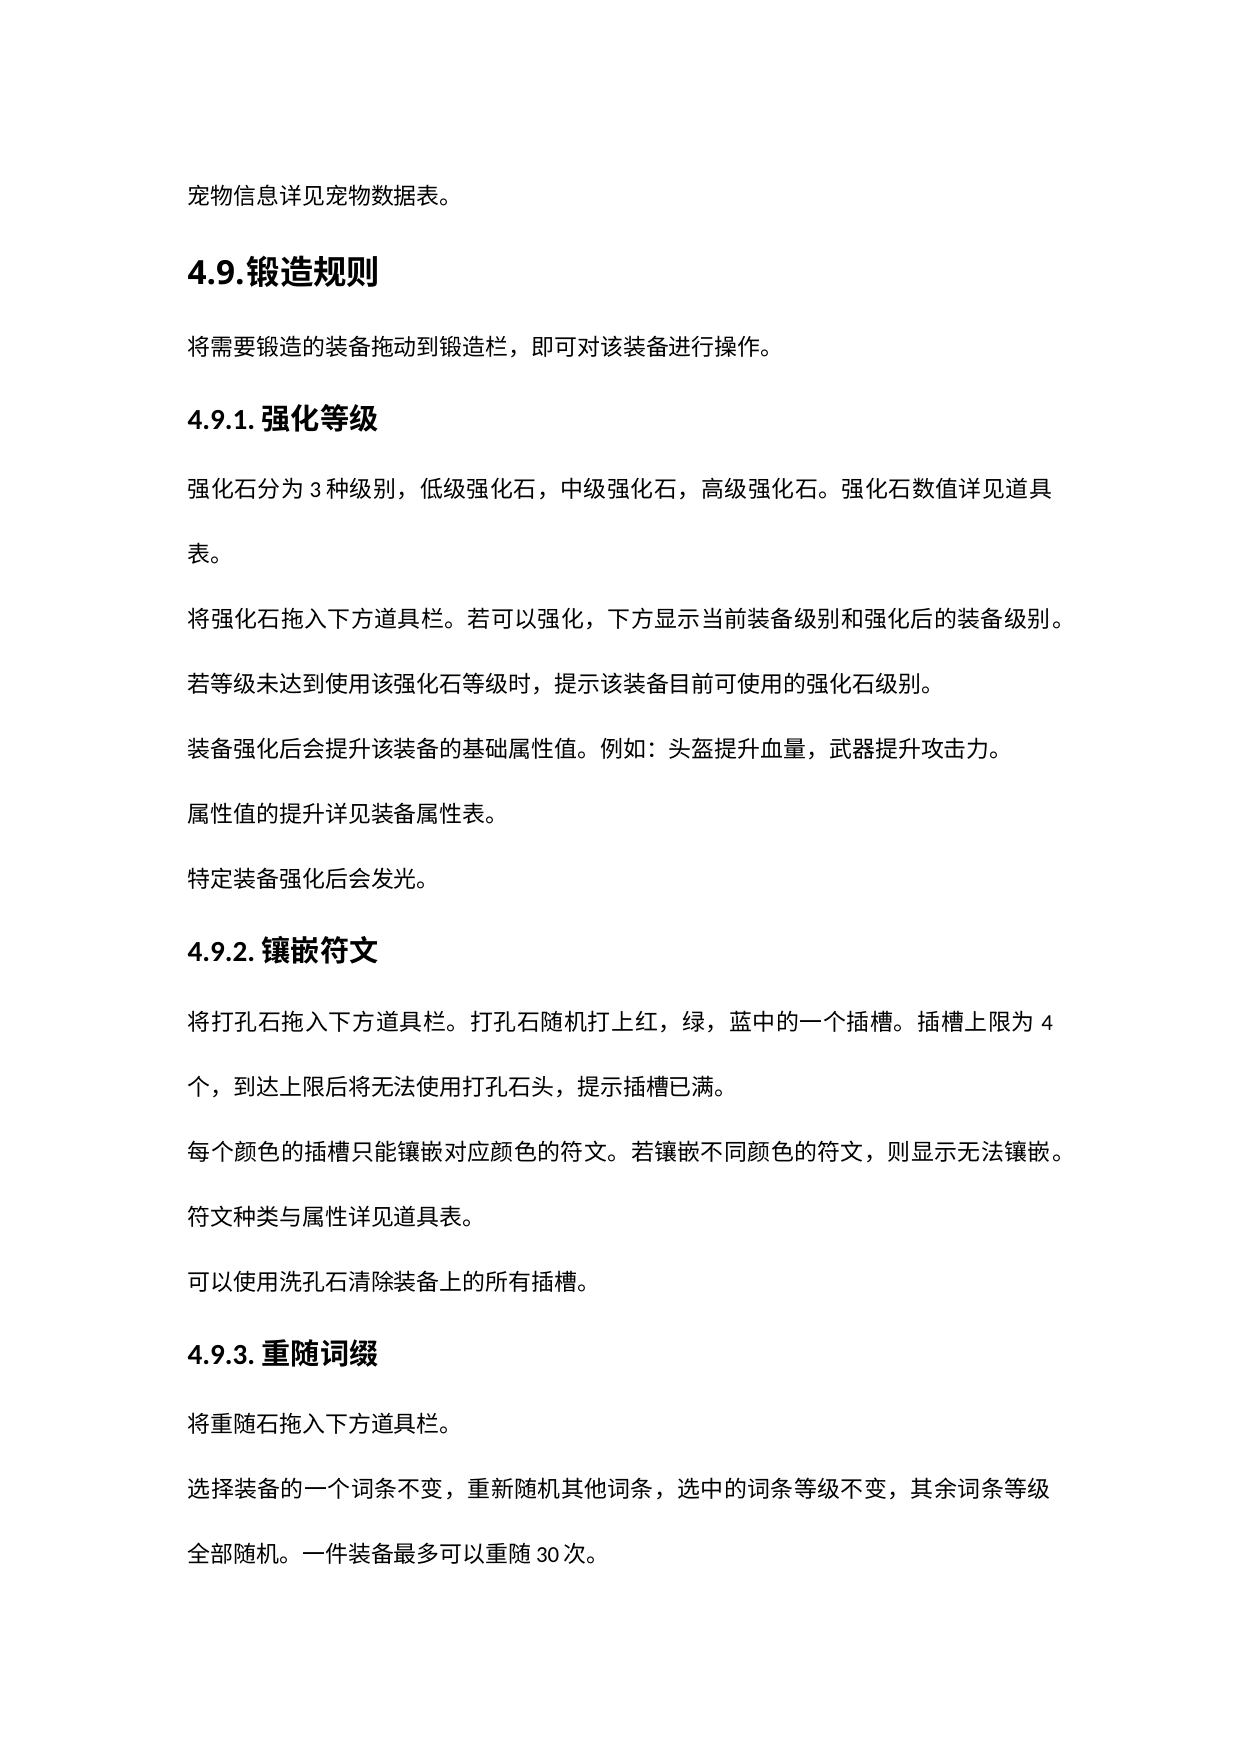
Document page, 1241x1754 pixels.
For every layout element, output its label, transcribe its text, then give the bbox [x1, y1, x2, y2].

subtitle 镶嵌符文 [187, 917, 1053, 982]
subtitle 重随词缀 [187, 1319, 1053, 1384]
text 宠物信息详见宠物数据表。 [187, 162, 1053, 227]
text 装备强化后会提升该装备的基础属性值。例如：头盔提升血量，武器提升攻击力。 [187, 715, 1053, 780]
text 属性值的提升详见装备属性表。 [187, 780, 1053, 845]
subtitle 强化等级 [187, 384, 1053, 449]
text 每个颜色的插槽只能镶嵌对应颜色的符文。若镶嵌不同颜色的符文，则显示无法镶嵌。符文种类与属性详见道具表。 [187, 1118, 1053, 1248]
text 特定装备强化后会发光。 [187, 845, 1053, 910]
text 将需要锻造的装备拖动到锻造栏，即可对该装备进行操作。 [187, 313, 1053, 378]
text 将打孔石拖入下方道具栏。打孔石随机打上红，绿，蓝中的一个插槽。插槽上限为4个，到达上限后将无法使用打孔石头，提示插槽已满。 [187, 988, 1053, 1118]
text 将强化石拖入下方道具栏。若可以强化，下方显示当前装备级别和强化后的装备级别。若等级未达到使用该强化石等级时，提示该装备目前可使用的强化石级别。 [187, 585, 1053, 715]
text 可以使用洗孔石清除装备上的所有插槽。 [187, 1248, 1053, 1313]
text 将重随石拖入下方道具栏。 [187, 1390, 1053, 1455]
subtitle 锻造规则 [187, 237, 1053, 302]
text 选择装备的一个词条不变，重新随机其他词条，选中的词条等级不变，其余词条等级全部随机。一件装备最多可以重随30次。 [187, 1455, 1053, 1585]
text 强化石分为3种级别，低级强化石，中级强化石，高级强化石。强化石数值详见道具表。 [187, 455, 1053, 585]
